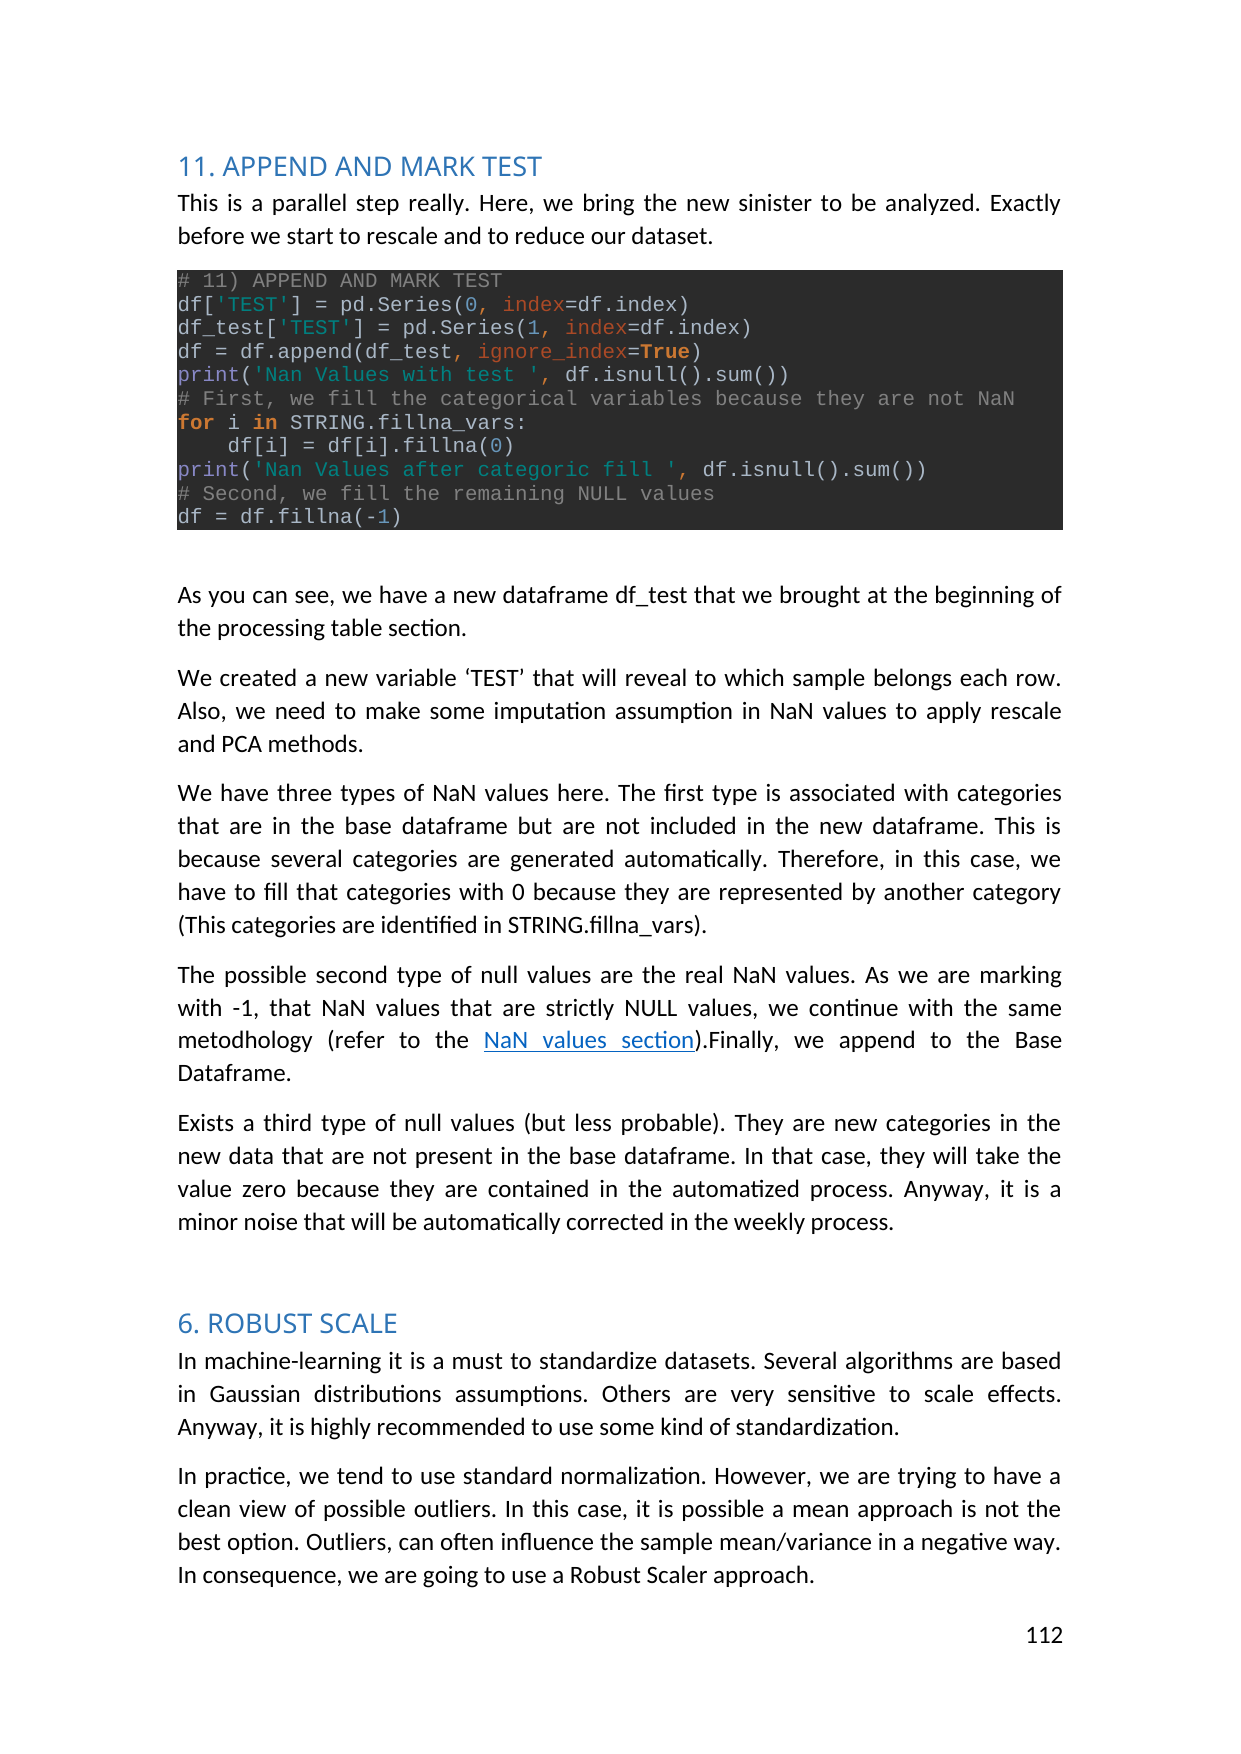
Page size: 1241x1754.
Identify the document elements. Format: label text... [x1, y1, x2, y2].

subtitle 6. ROBUST SCALE [177, 1305, 1063, 1342]
text In practice, we tend to use standard normalization. However, we are trying to have a clean view of possible outliers. In this case, it is possible a mean approach is not the best option. Outliers, can often influence the sample mean/variance in a negative way. In consequence, we are going to use a Robust Scaler approach. [177, 1460, 1063, 1589]
text We have three types of NaN values here. The first type is associated with categories that are in the base dataframe but are not included in the new dataframe. This is because several categories are generated automatically. Therefore, in this case, we have to fill that categories with 0 because they are represented by another category (This categories are identified in STRING.fillna_vars). [177, 777, 1063, 940]
text In machine-learning it is a must to standardize datasets. Several algorithms are based in Gaussian distributions assumptions. Others are very sensitive to scale effects. Anyway, it is highly recommended to use some kind of standardization. [177, 1345, 1063, 1441]
subtitle 11. APPEND AND MARK TEST [177, 148, 1063, 184]
text # 11) APPEND AND MARK TEST df['TEST'] = pd.Series(0, index=df.index) df_test['TEST'] = pd.Series(1, index=df.index) df = df.append(df_test, ignore_index=True) print('Nan Values with test ', df.isnull().sum()) # First, we fill the categorical variables because they are not NaN for i in STRING.fillna_vars: df[i] = df[i].fillna(0) print('Nan Values after categoric fill ', df.isnull().sum()) # Second, we fill the remaining NULL values df = df.fillna(-1) [177, 270, 1063, 530]
text As you can see, we have a new dataframe df_test that we brought at the beginning of the processing table section. [177, 579, 1063, 643]
text This is a parallel step really. Here, we bring the new sinister to be analyzed. Exactly before we start to rescale and to reduce our dataset. [177, 187, 1063, 251]
text The possible second type of null values are the real NaN values. As we are marking with -1, that NaN values that are strictly NULL values, we continue with the same metodhology (refer to the NaN values section).Finally, we append to the Base Dataframe. [177, 959, 1063, 1088]
text We created a new variable ‘TEST’ that will reveal to which sample belongs each row. Also, we need to make some imputation assumption in NaN values to apply rescale and PCA methods. [177, 662, 1063, 758]
text Exists a third type of null values (but less probable). They are new categories in the new data that are not present in the base dataframe. In that case, they will take the value zero because they are contained in the automatized process. Anyway, it is a minor noise that will be automatically corrected in the weekly process. [177, 1107, 1063, 1236]
